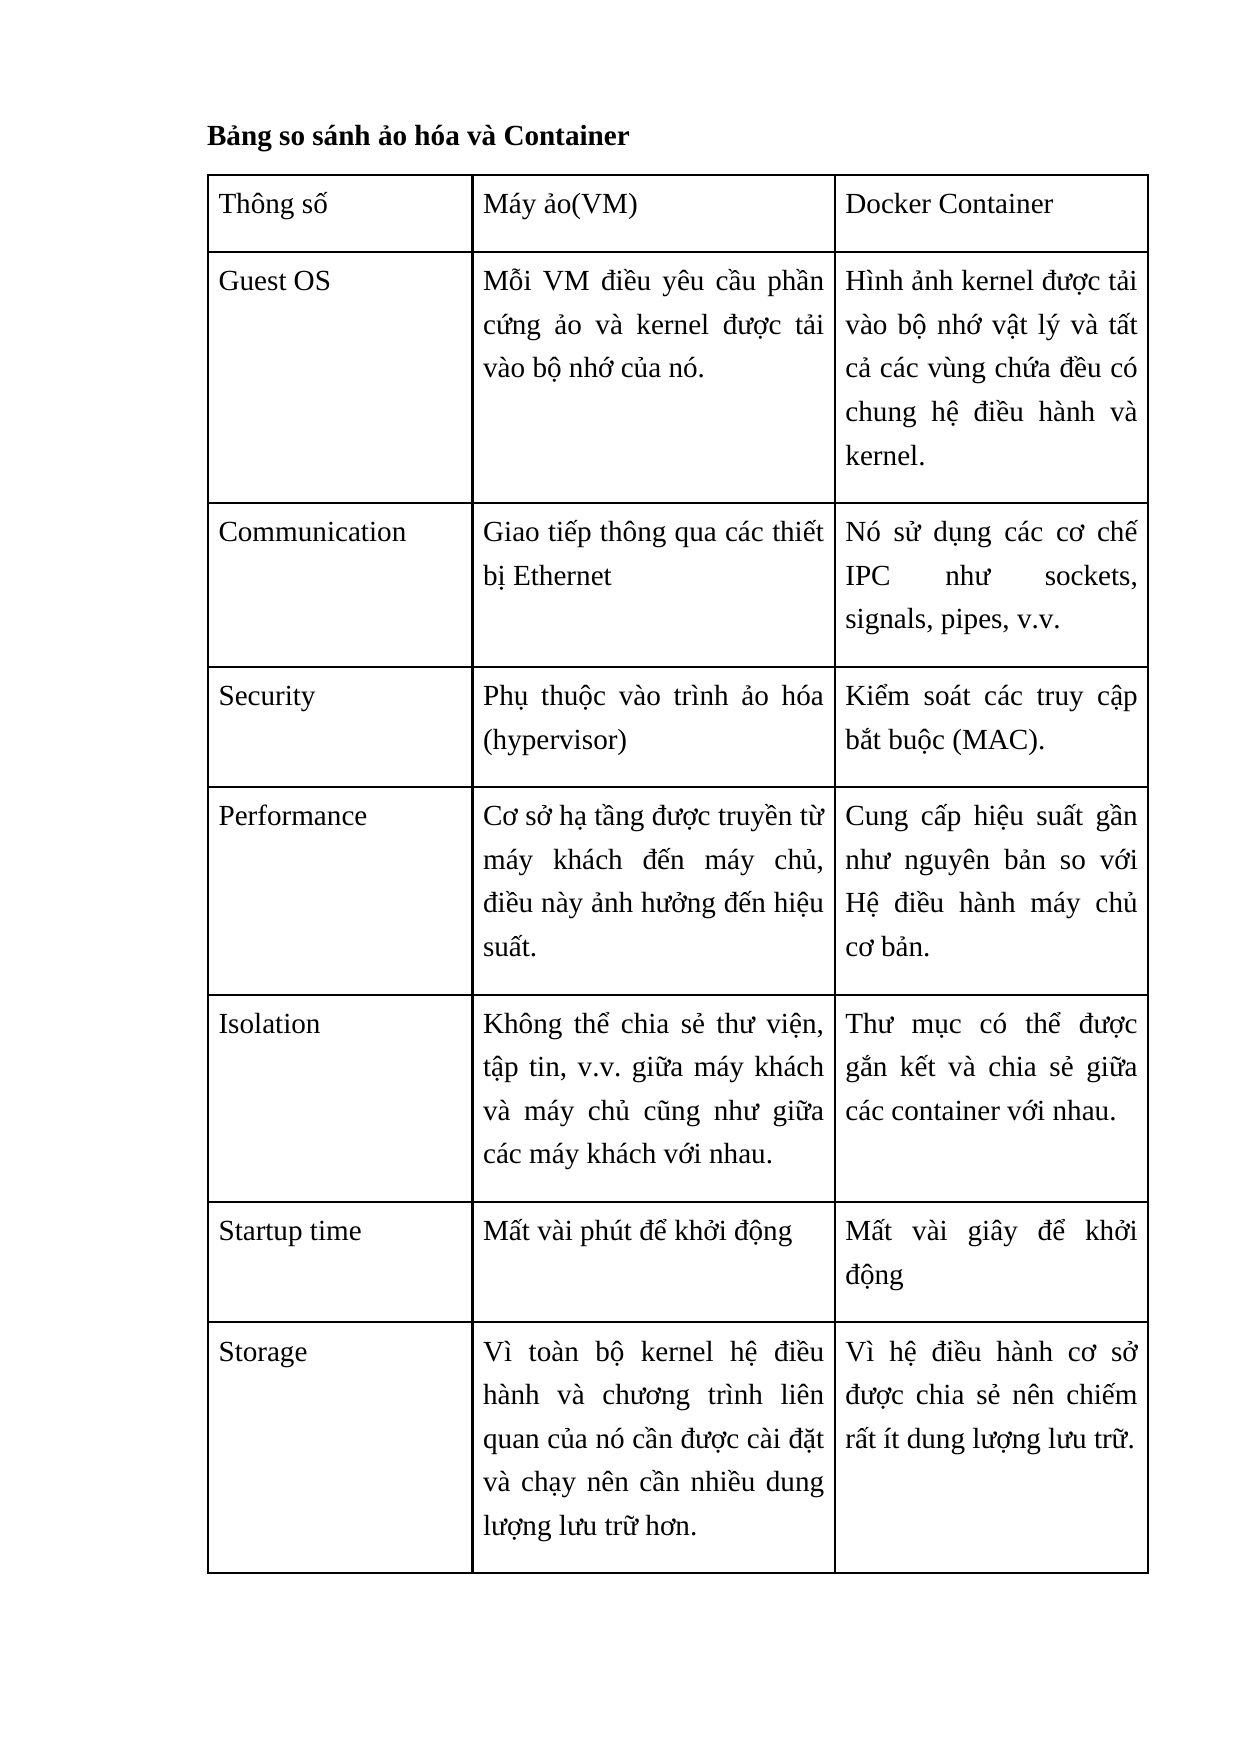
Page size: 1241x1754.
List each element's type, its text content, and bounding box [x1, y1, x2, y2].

table_cell Cơ sở hạ tầng được truyền từ máy khách đến máy chủ, điều này ảnh hưởng đến hiệu suất. [474, 788, 834, 993]
table_header Thông số [209, 176, 471, 251]
table_cell Mỗi VM điều yêu cầu phần cứng ảo và kernel được tải vào bộ nhớ của nó. [474, 253, 834, 502]
table_cell Mất vài phút để khởi động [474, 1203, 834, 1321]
table_cell Isolation [209, 996, 471, 1201]
table_cell Thư mục có thể được gắn kết và chia sẻ giữa các container với nhau. [836, 996, 1147, 1201]
table_cell Mất vài giây để khởi động [836, 1203, 1147, 1321]
table_cell Vì toàn bộ kernel hệ điều hành và chương trình liên quan của nó cần được cài đặt và chạy nên cần nhiều dung lượng lưu trữ hơn. [474, 1323, 834, 1572]
table_cell Nó sử dụng các cơ chế IPC như sockets, signals, pipes, v.v. [836, 504, 1147, 666]
table_cell Vì hệ điều hành cơ sở được chia sẻ nên chiếm rất ít dung lượng lưu trữ. [836, 1323, 1147, 1572]
table_cell Không thể chia sẻ thư viện, tập tin, v.v. giữa máy khách và máy chủ cũng như giữa các máy khách với nhau. [474, 996, 834, 1201]
table_cell Phụ thuộc vào trình ảo hóa (hypervisor) [474, 668, 834, 786]
table_cell Cung cấp hiệu suất gần như nguyên bản so với Hệ điều hành máy chủ cơ bản. [836, 788, 1147, 993]
table_header Máy ảo(VM) [474, 176, 834, 251]
table_cell Performance [209, 788, 471, 993]
text Bảng so sánh ảo hóa và Container [207, 118, 1122, 152]
table_cell Startup time [209, 1203, 471, 1321]
table_cell Hình ảnh kernel được tải vào bộ nhớ vật lý và tất cả các vùng chứa đều có chung hệ điều hành và kernel. [836, 253, 1147, 502]
table_cell Kiểm soát các truy cập bắt buộc (MAC). [836, 668, 1147, 786]
table_cell Communication [209, 504, 471, 666]
table_cell Storage [209, 1323, 471, 1572]
table_cell Security [209, 668, 471, 786]
table_header Docker Container [836, 176, 1147, 251]
table_cell Guest OS [209, 253, 471, 502]
table_cell Giao tiếp thông qua các thiết bị Ethernet [474, 504, 834, 666]
